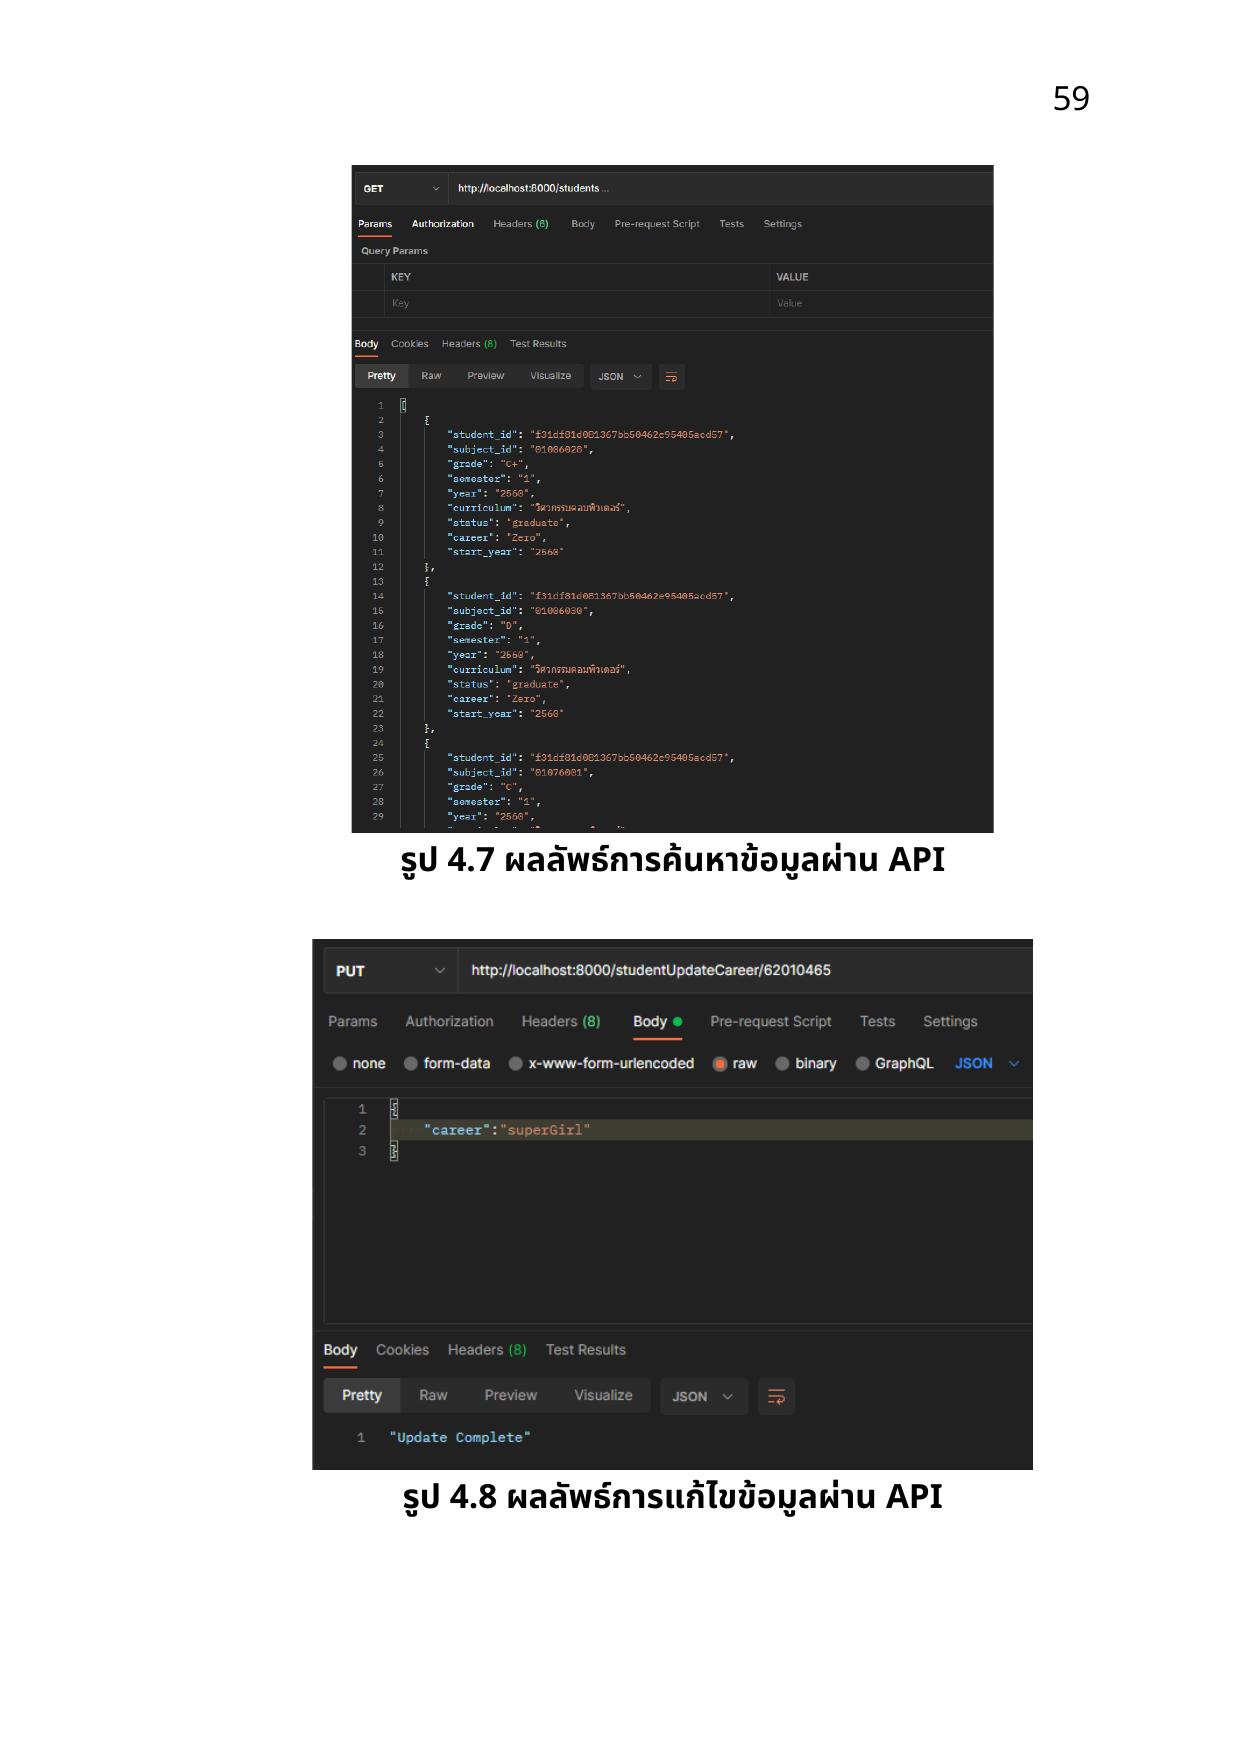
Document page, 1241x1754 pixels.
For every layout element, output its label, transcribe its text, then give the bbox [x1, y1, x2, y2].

text รูป 4.7 ผลลัพธ์การค้นหาข้อมูลผ่าน API [255, 836, 1090, 886]
text รูป 4.8 ผลลัพธ์การแก้ไขข้อมูลผ่าน API [255, 1473, 1090, 1523]
picture [312, 939, 1033, 1470]
picture [351, 165, 994, 833]
